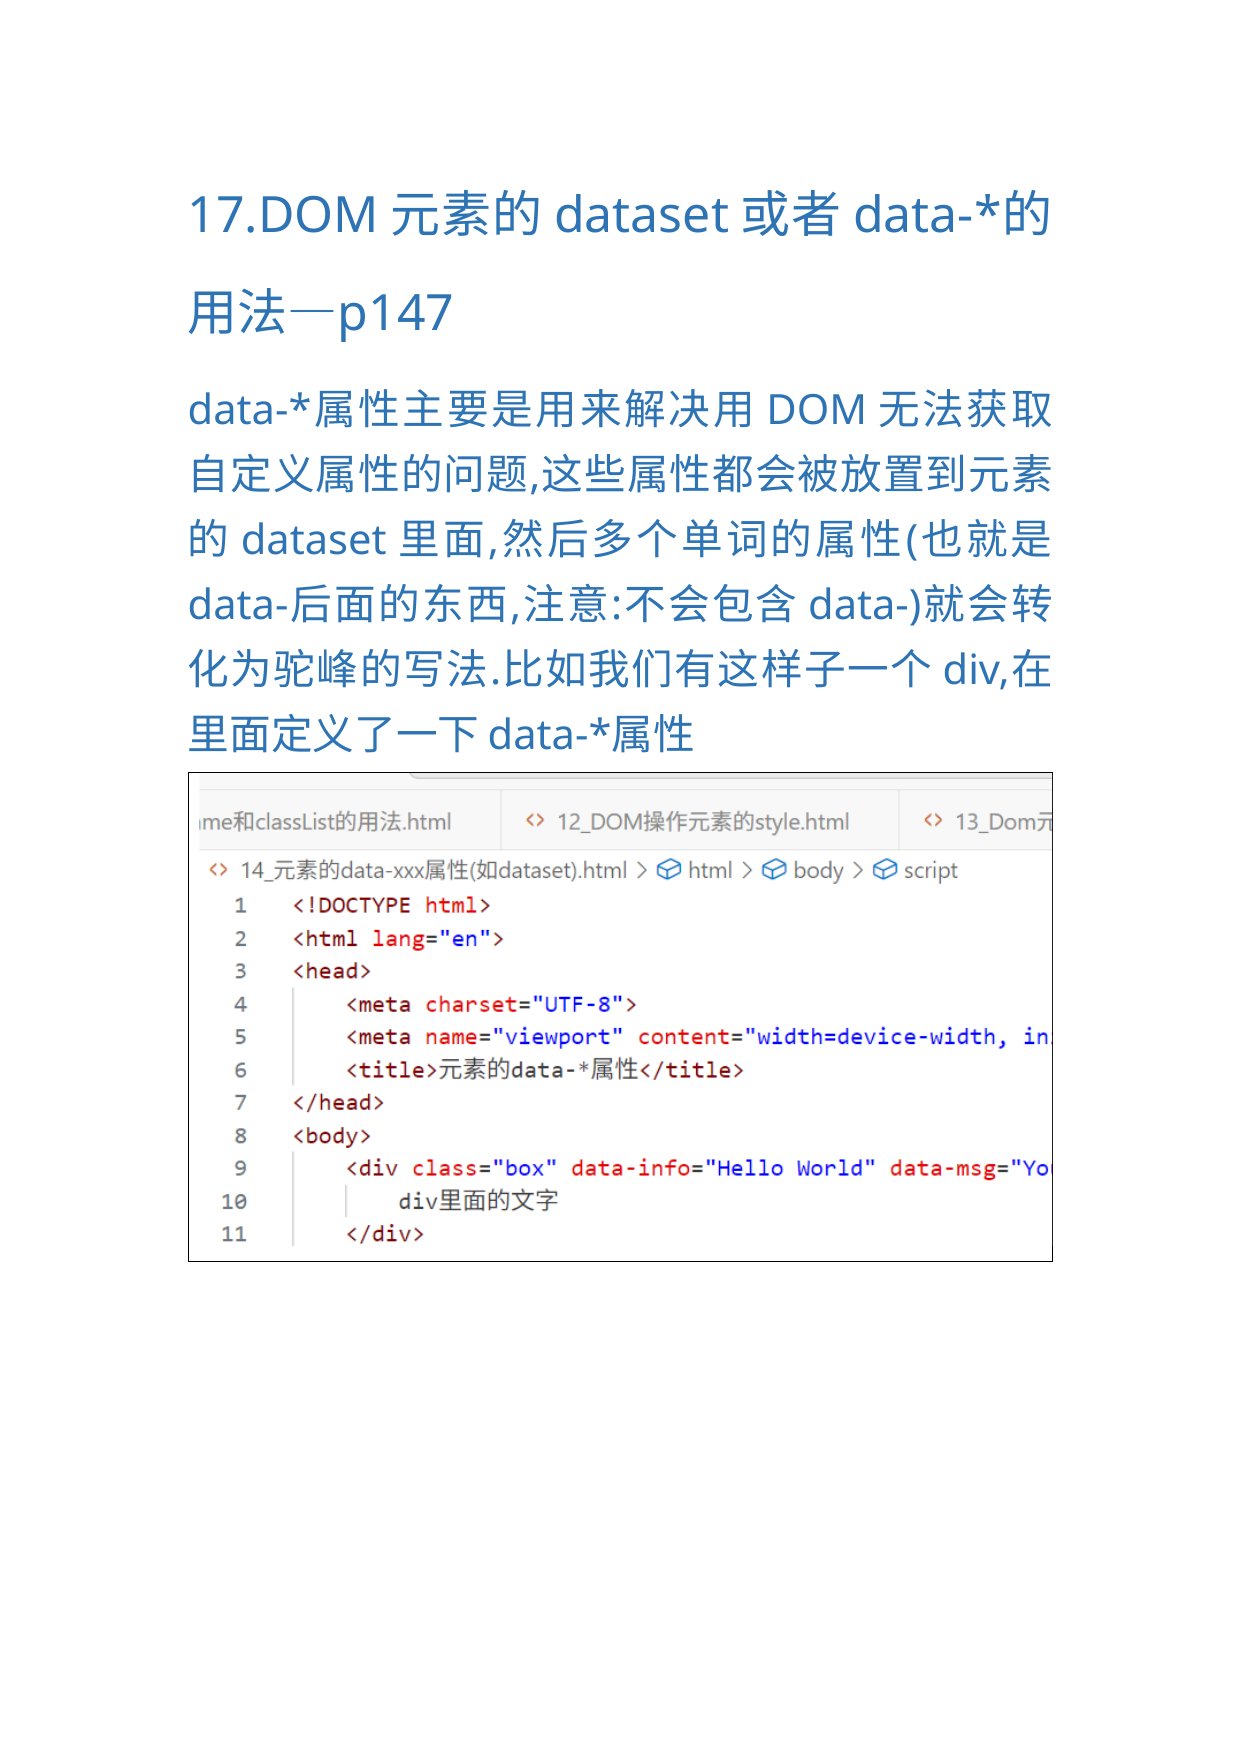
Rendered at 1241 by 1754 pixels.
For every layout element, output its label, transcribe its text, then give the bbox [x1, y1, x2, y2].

subtitle 17.DOM元素的dataset或者data-*的用法—p147 [187, 162, 1053, 357]
picture [199, 773, 1053, 1246]
subtitle data-*属性主要是用来解决用DOM无法获取自定义属性的问题,这些属性都会被放置到元素的dataset里面,然后多个单词的属性(也就是data-后面的东西,注意:不会包含data-)就会转化为驼峰的写法.比如我们有这样子一个div,在里面定义了一下data-*属性 [187, 374, 1053, 764]
table_header [189, 773, 1052, 1261]
